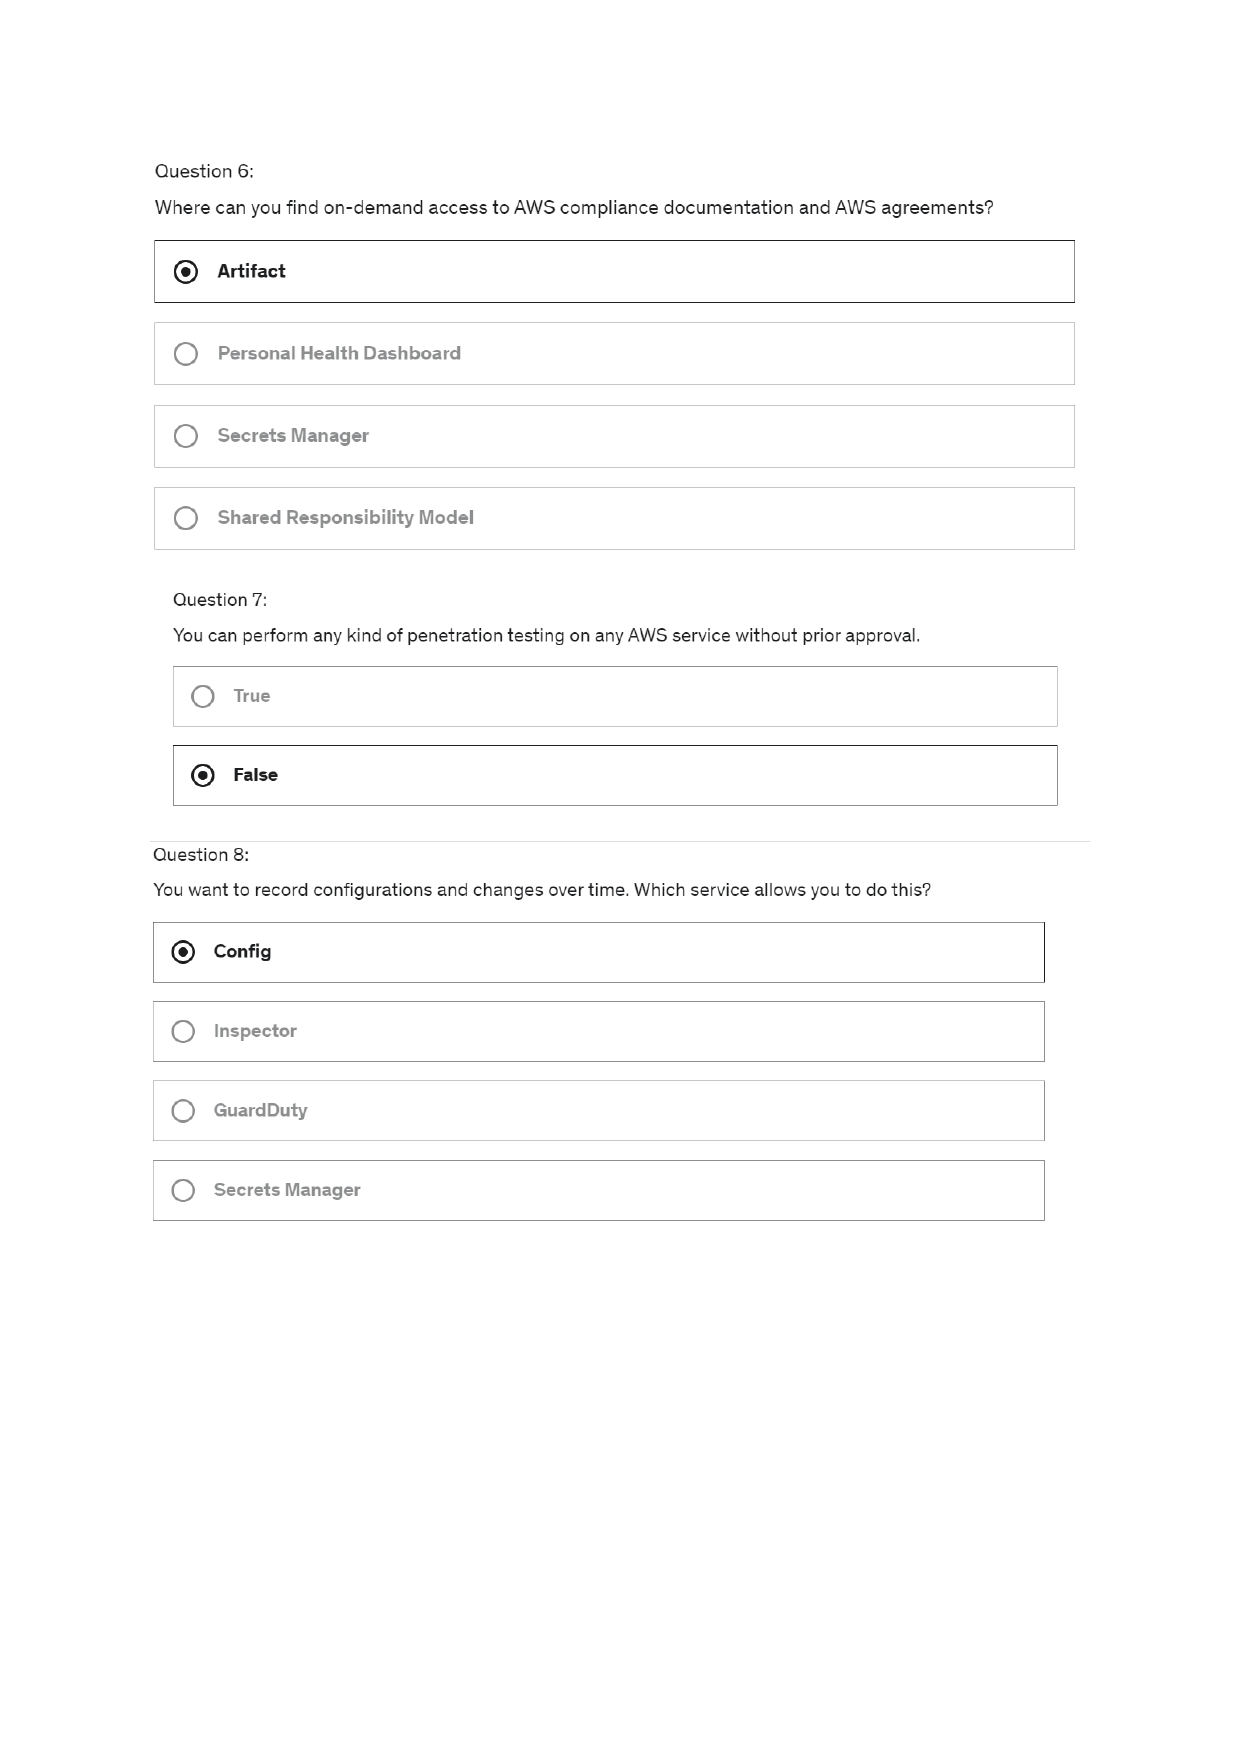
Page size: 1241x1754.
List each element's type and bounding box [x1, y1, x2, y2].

picture [150, 576, 1091, 823]
picture [150, 150, 1091, 558]
picture [150, 841, 1091, 1243]
